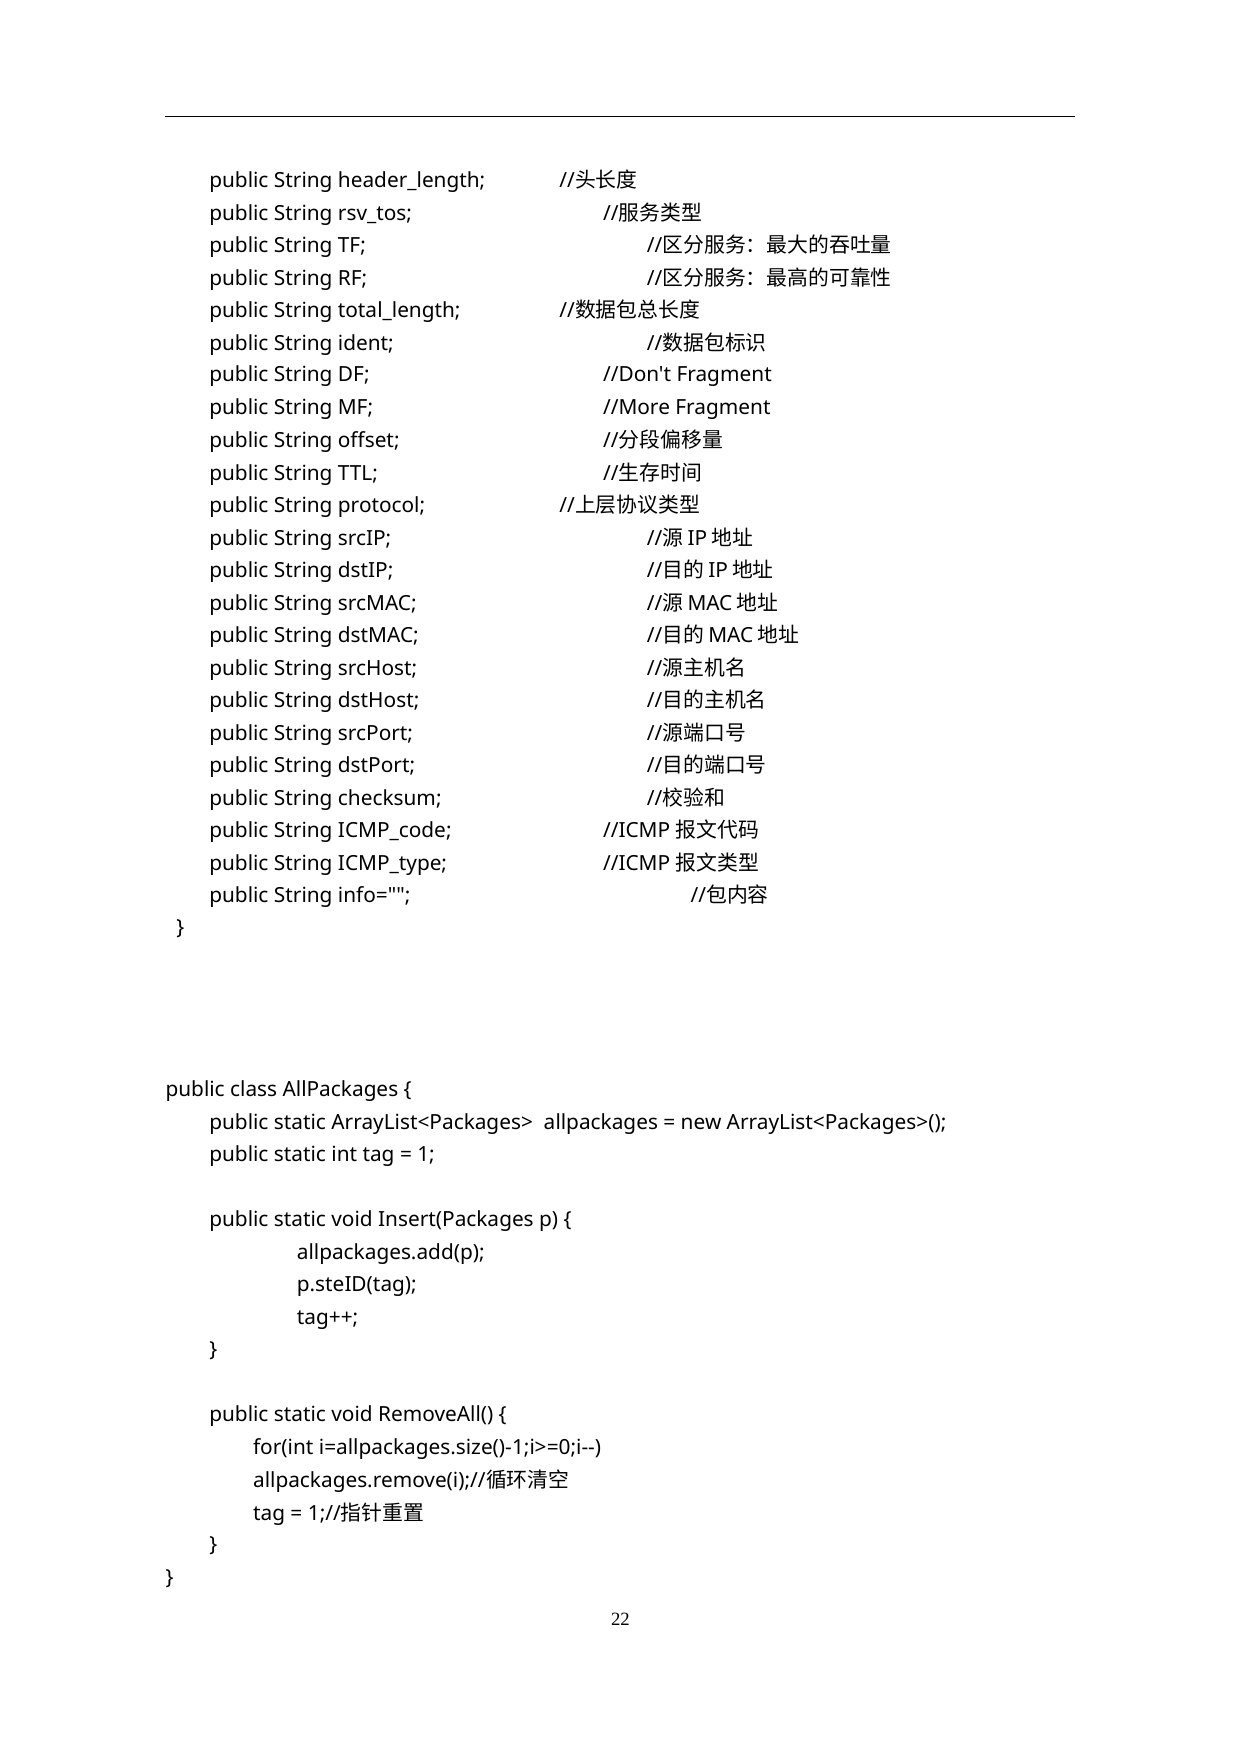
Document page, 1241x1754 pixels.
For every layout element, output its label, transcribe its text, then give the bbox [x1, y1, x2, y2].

text public static int tag = 1; [165, 1138, 1075, 1170]
text public static void RemoveAll() { [165, 1398, 1075, 1430]
text public class AllPackages { [165, 1073, 1075, 1105]
text tag = 1;//指针重置 [165, 1495, 1075, 1528]
text public String info=""; //包内容 [165, 878, 1075, 910]
text allpackages.add(p); [165, 1235, 1075, 1268]
text allpackages.remove(i);//循环清空 [165, 1463, 1075, 1495]
text tag++; [165, 1300, 1075, 1333]
text public String DF; //Don't Fragment [165, 358, 1075, 390]
text public String srcHost; //源主机名 [165, 650, 1075, 683]
text for(int i=allpackages.size()-1;i>=0;i--) [165, 1430, 1075, 1463]
text public String TTL; //生存时间 [165, 455, 1075, 488]
text public String checksum; //校验和 [165, 780, 1075, 813]
text } [165, 910, 1075, 943]
text public String srcMAC; //源MAC地址 [165, 585, 1075, 618]
text } [165, 1560, 1075, 1593]
text public String ident; //数据包标识 [165, 325, 1075, 358]
text public String dstHost; //目的主机名 [165, 683, 1075, 715]
text public String offset; //分段偏移量 [165, 423, 1075, 455]
text } [165, 1528, 1075, 1560]
text public String dstMAC; //目的MAC地址 [165, 618, 1075, 650]
text public String RF; //区分服务：最高的可靠性 [165, 260, 1075, 293]
text } [165, 1333, 1075, 1365]
text public String header_length; //头长度 [165, 163, 1075, 195]
text public static ArrayList<Packages> allpackages = new ArrayList<Packages>(); [165, 1105, 1075, 1138]
text public String dstPort; //目的端口号 [165, 748, 1075, 780]
text public String MF; //More Fragment [165, 390, 1075, 423]
text public String srcPort; //源端口号 [165, 715, 1075, 748]
text public String srcIP; //源IP地址 [165, 520, 1075, 553]
text public String ICMP_code; //ICMP 报文代码 [165, 813, 1075, 845]
text public String rsv_tos; //服务类型 [165, 195, 1075, 228]
text public String TF; //区分服务：最大的吞吐量 [165, 228, 1075, 260]
text public String protocol; //上层协议类型 [165, 488, 1075, 520]
text public static void Insert(Packages p) { [165, 1203, 1075, 1235]
text public String dstIP; //目的IP地址 [165, 553, 1075, 585]
text public String ICMP_type; //ICMP 报文类型 [165, 845, 1075, 878]
text public String total_length; //数据包总长度 [165, 293, 1075, 325]
text p.steID(tag); [165, 1268, 1075, 1300]
